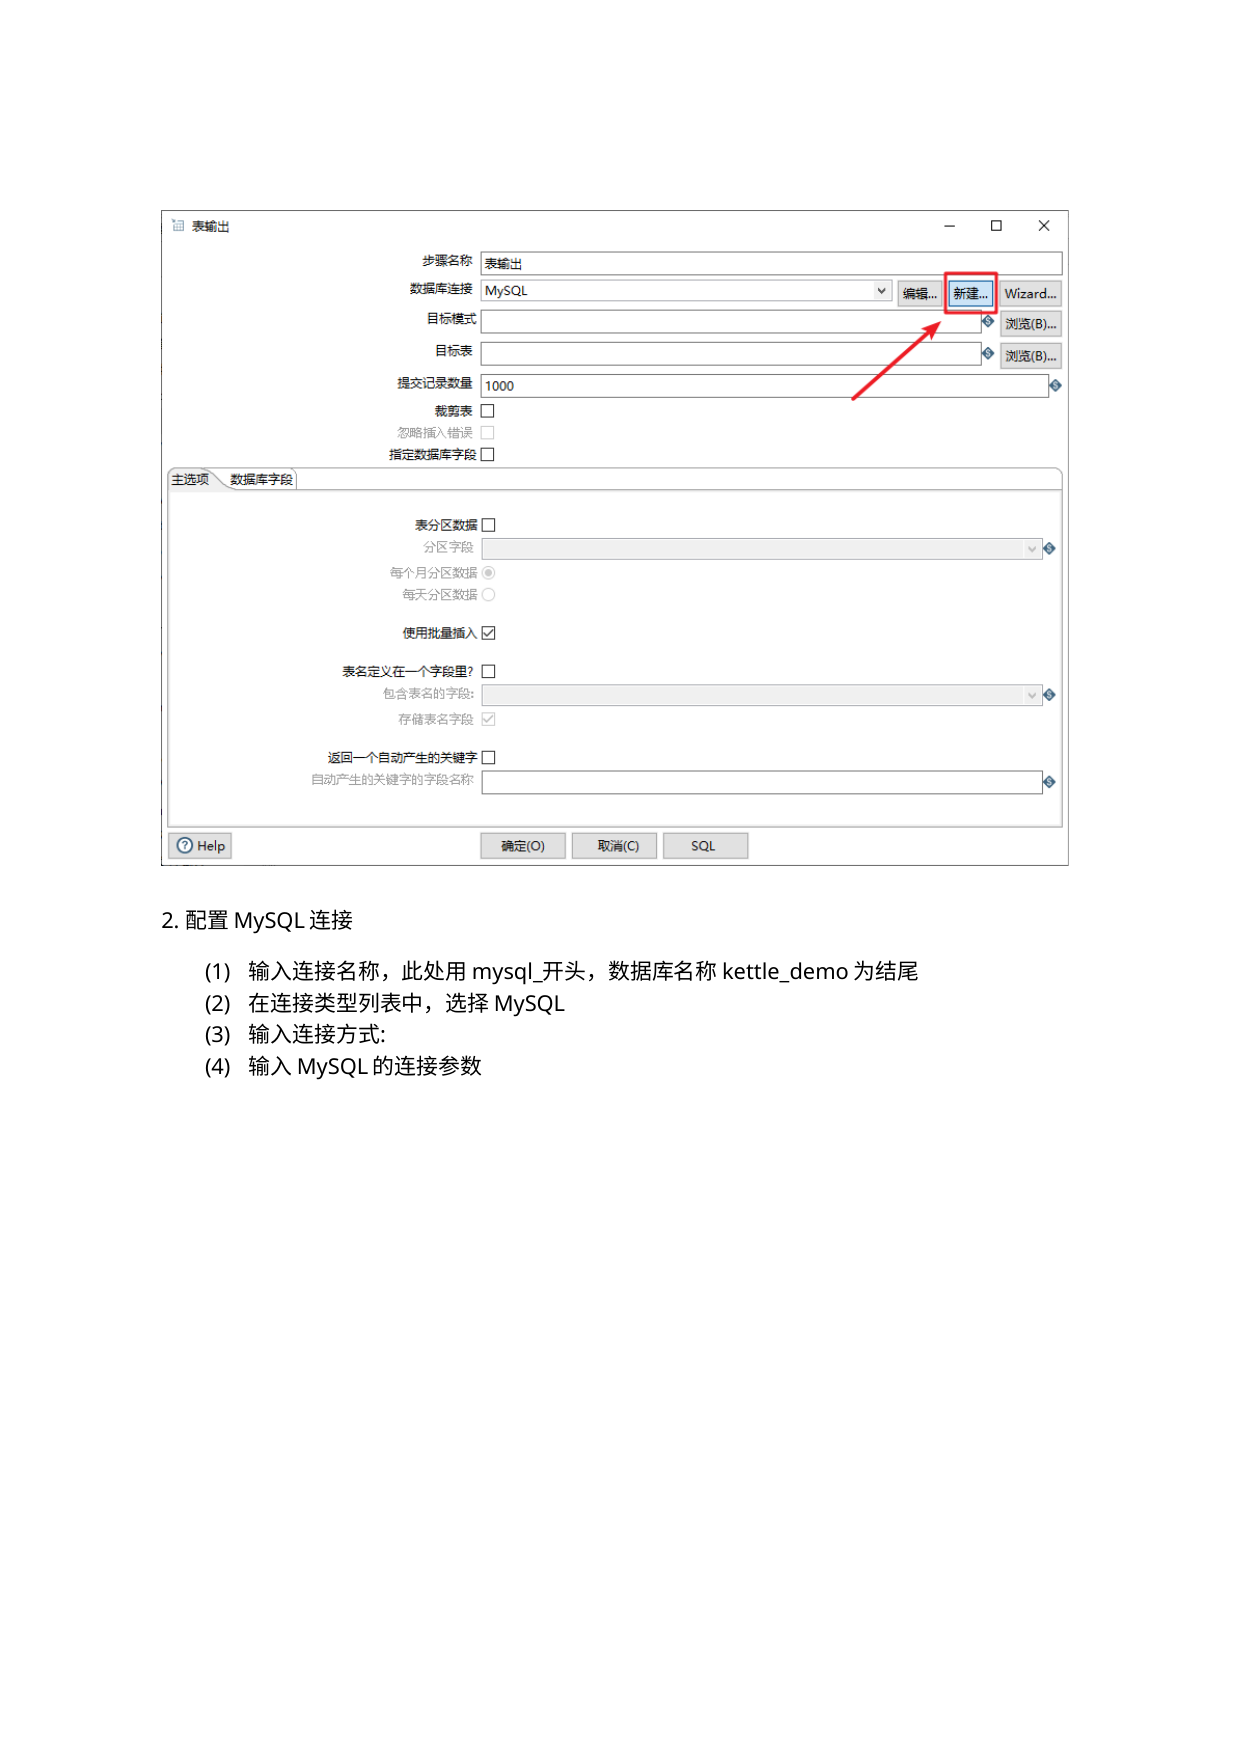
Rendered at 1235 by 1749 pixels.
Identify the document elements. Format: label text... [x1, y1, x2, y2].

picture [161, 210, 1069, 866]
table_cell [150, 192, 1085, 885]
table_cell 配置MySQL连接 输入连接名称，此处用mysql_开头，数据库名称kettle_demo为结尾 在连接类型列表中，选择MySQL 输入连接方式: 输入MySQL的连接参数 [150, 885, 1085, 1111]
